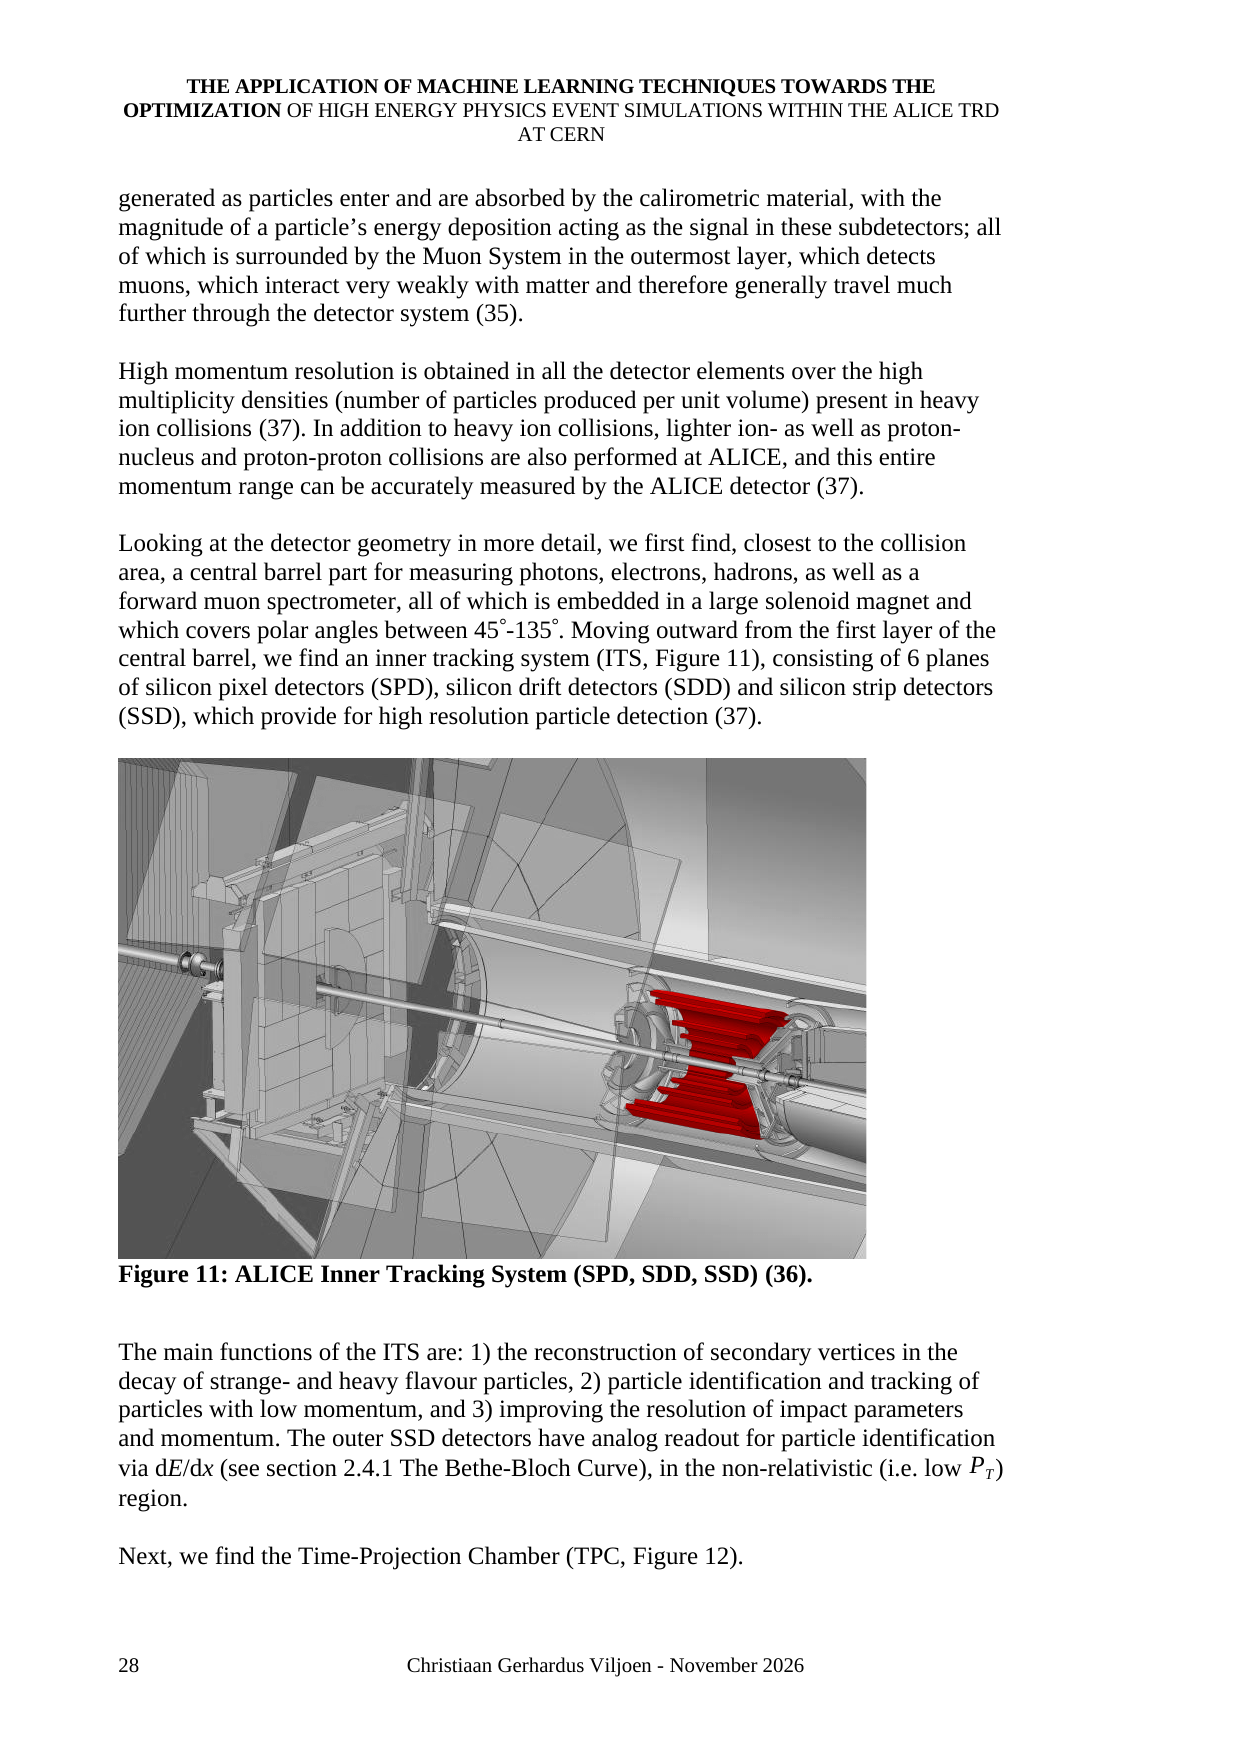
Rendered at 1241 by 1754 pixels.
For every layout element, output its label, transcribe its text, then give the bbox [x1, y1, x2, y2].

picture [118, 758, 867, 1259]
text High momentum resolution is obtained in all the detector elements over the high multiplicity densities (number of particles produced per unit volume) present in heavy ion collisions . In addition to heavy ion collisions, lighter ion- as well as proton-nucleus and proton-proton collisions are also performed at ALICE, and this entire momentum range can be accurately measured by the ALICE detector . [118, 356, 1004, 500]
text Figure 11: ALICE Inner Tracking System (SPD, SDD, SSD) . [118, 1259, 1004, 1287]
text The main functions of the ITS are: 1) the reconstruction of secondary vertices in the decay of strange- and heavy flavour particles, 2) particle identification and tracking of particles with low momentum, and 3) improving the resolution of impact parameters and momentum. The outer SSD detectors have analog readout for particle identification via dE/dx (see section 2.3.1 The Bethe-Bloch Curve), in the non-relativistic (i.e. low ) region. [118, 1337, 1004, 1512]
text Looking at the detector geometry in more detail, we first find, closest to the collision area, a central barrel part for measuring photons, electrons, hadrons, as well as a forward muon spectrometer, all of which is embedded in a large solenoid magnet and which covers polar angles between 45-135. Moving outward from the first layer of the central barrel, we find an inner tracking system (ITS, Figure 10), consisting of 6 planes of silicon pixel detectors (SPD), silicon drift detectors (SDD) and silicon strip detectors (SSD), which provide for high resolution particle detection . [118, 528, 1004, 730]
text Next, we find the Time-Projection Chamber (TPC, Figure 11). [118, 1541, 1004, 1569]
